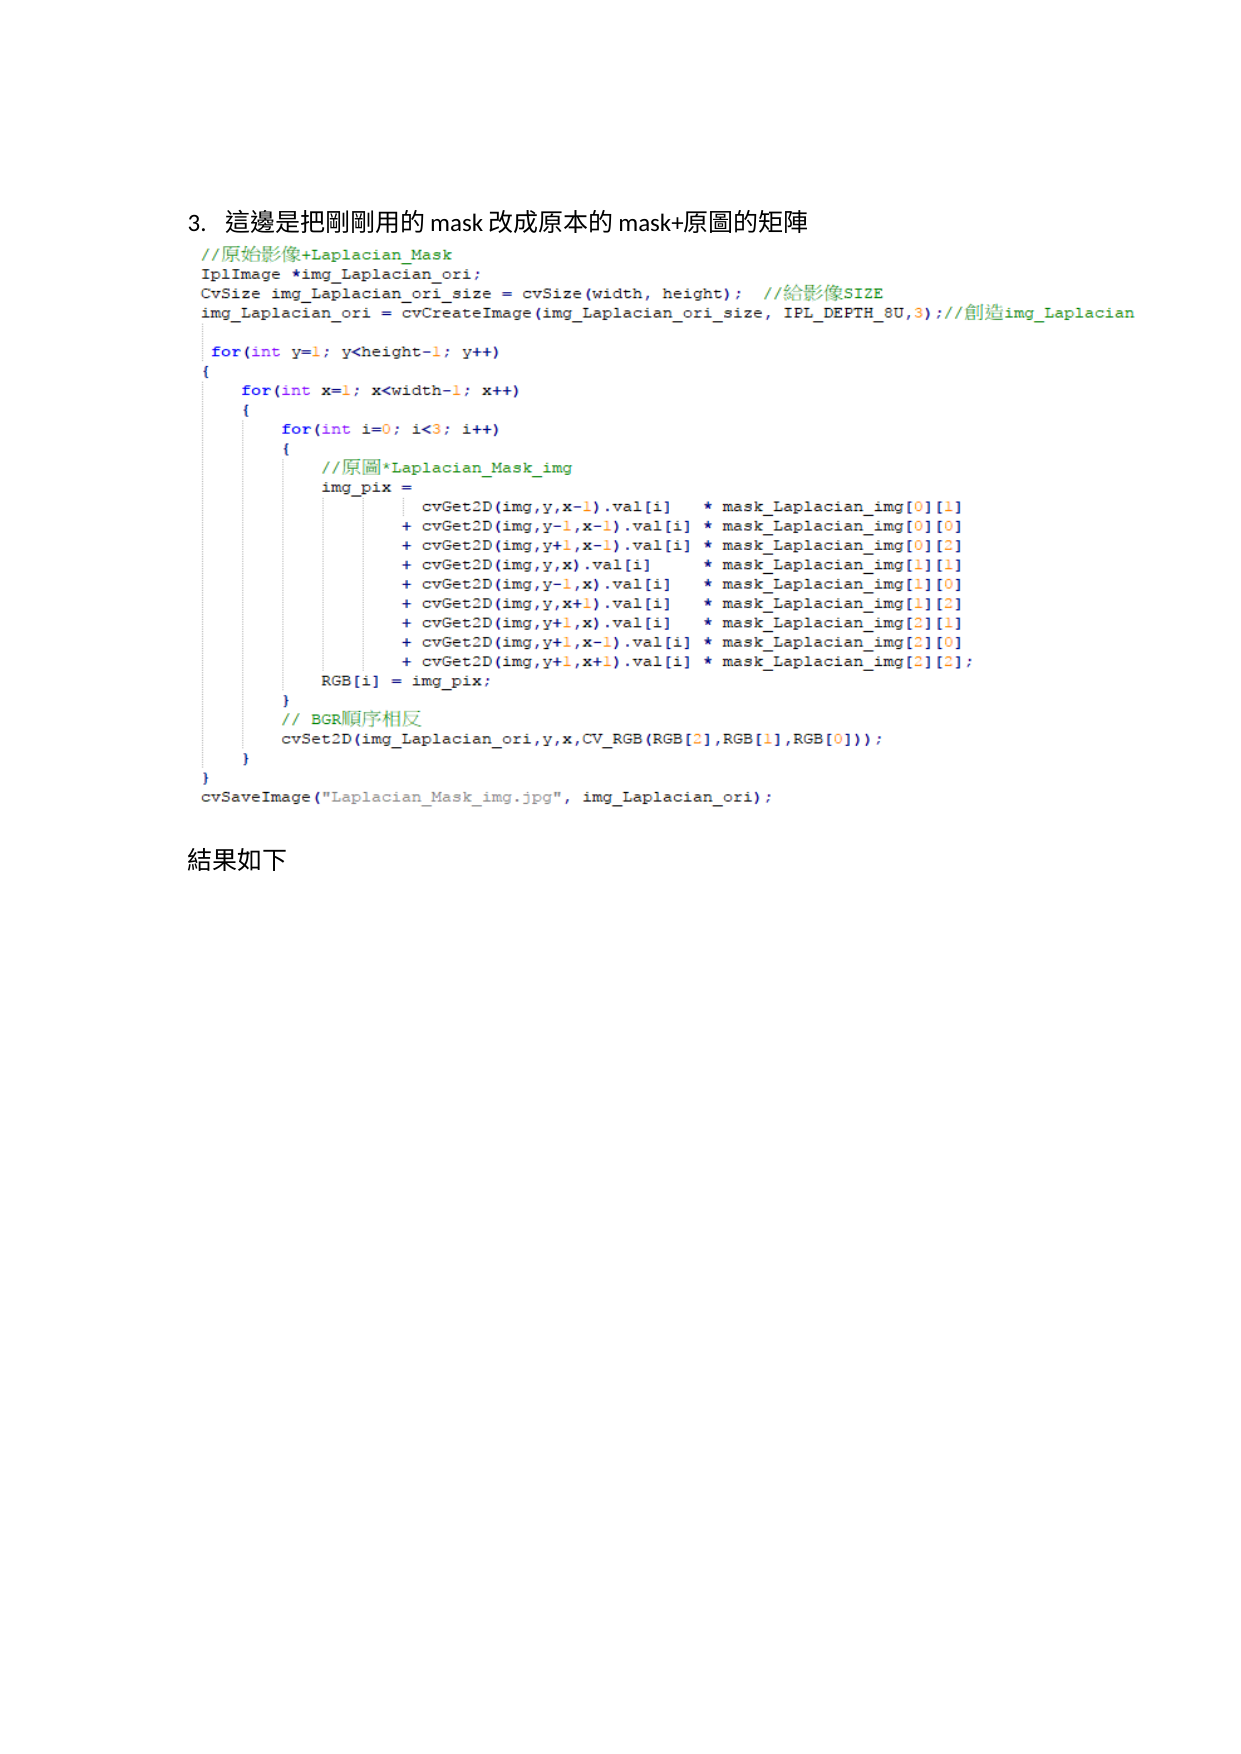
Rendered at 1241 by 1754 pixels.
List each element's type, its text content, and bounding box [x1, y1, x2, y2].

text 結果如下 [187, 839, 1053, 877]
picture [187, 239, 1146, 815]
list 這邊是把剛剛用的mask改成原本的mask+原圖的矩陣 [187, 202, 1053, 239]
